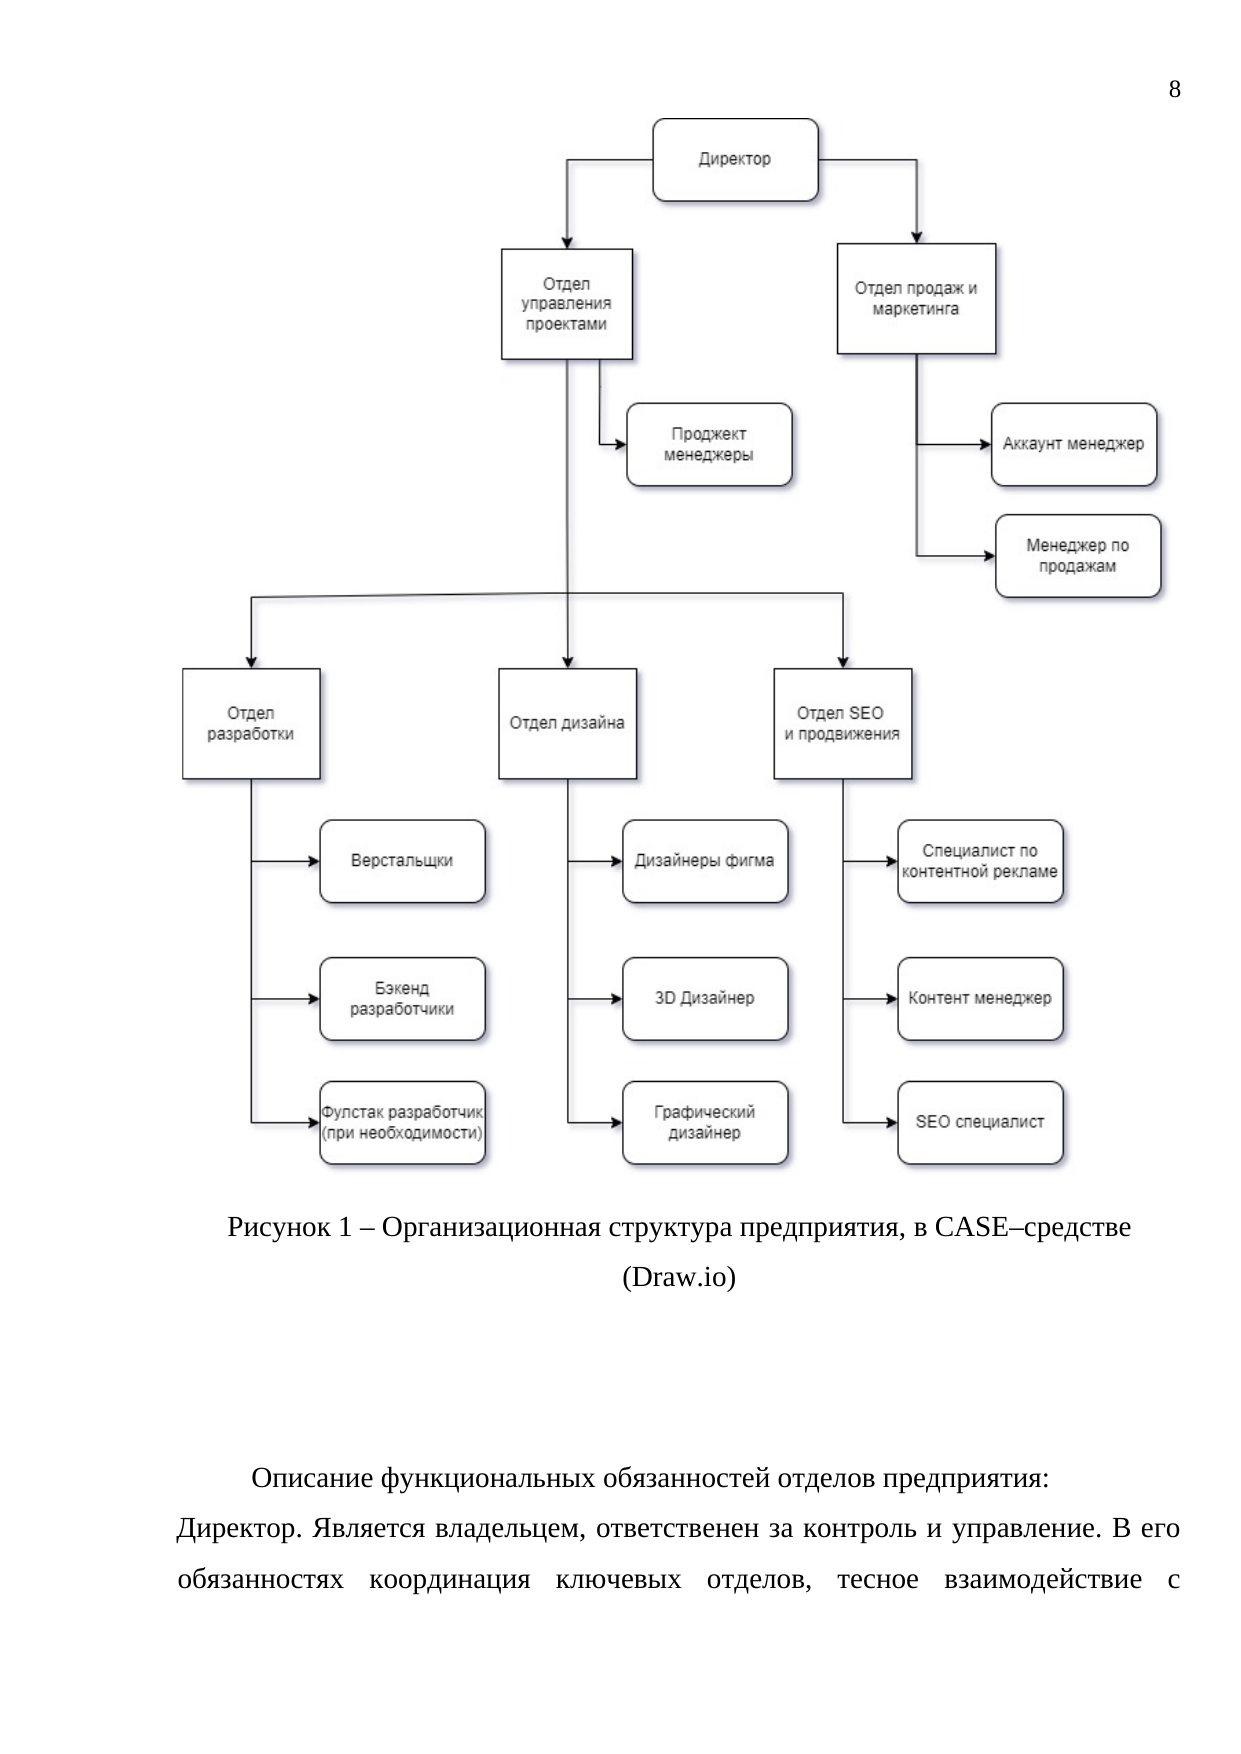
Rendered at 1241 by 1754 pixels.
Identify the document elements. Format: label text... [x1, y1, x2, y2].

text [176, 1510, 1181, 1594]
text Описание функциональных обязанностей отделов предприятия: [177, 1460, 1181, 1494]
text Рисунок 1 – Организационная структура предприятия, в CASE–средстве (Draw.io) [177, 1209, 1181, 1293]
picture [182, 118, 1177, 1180]
